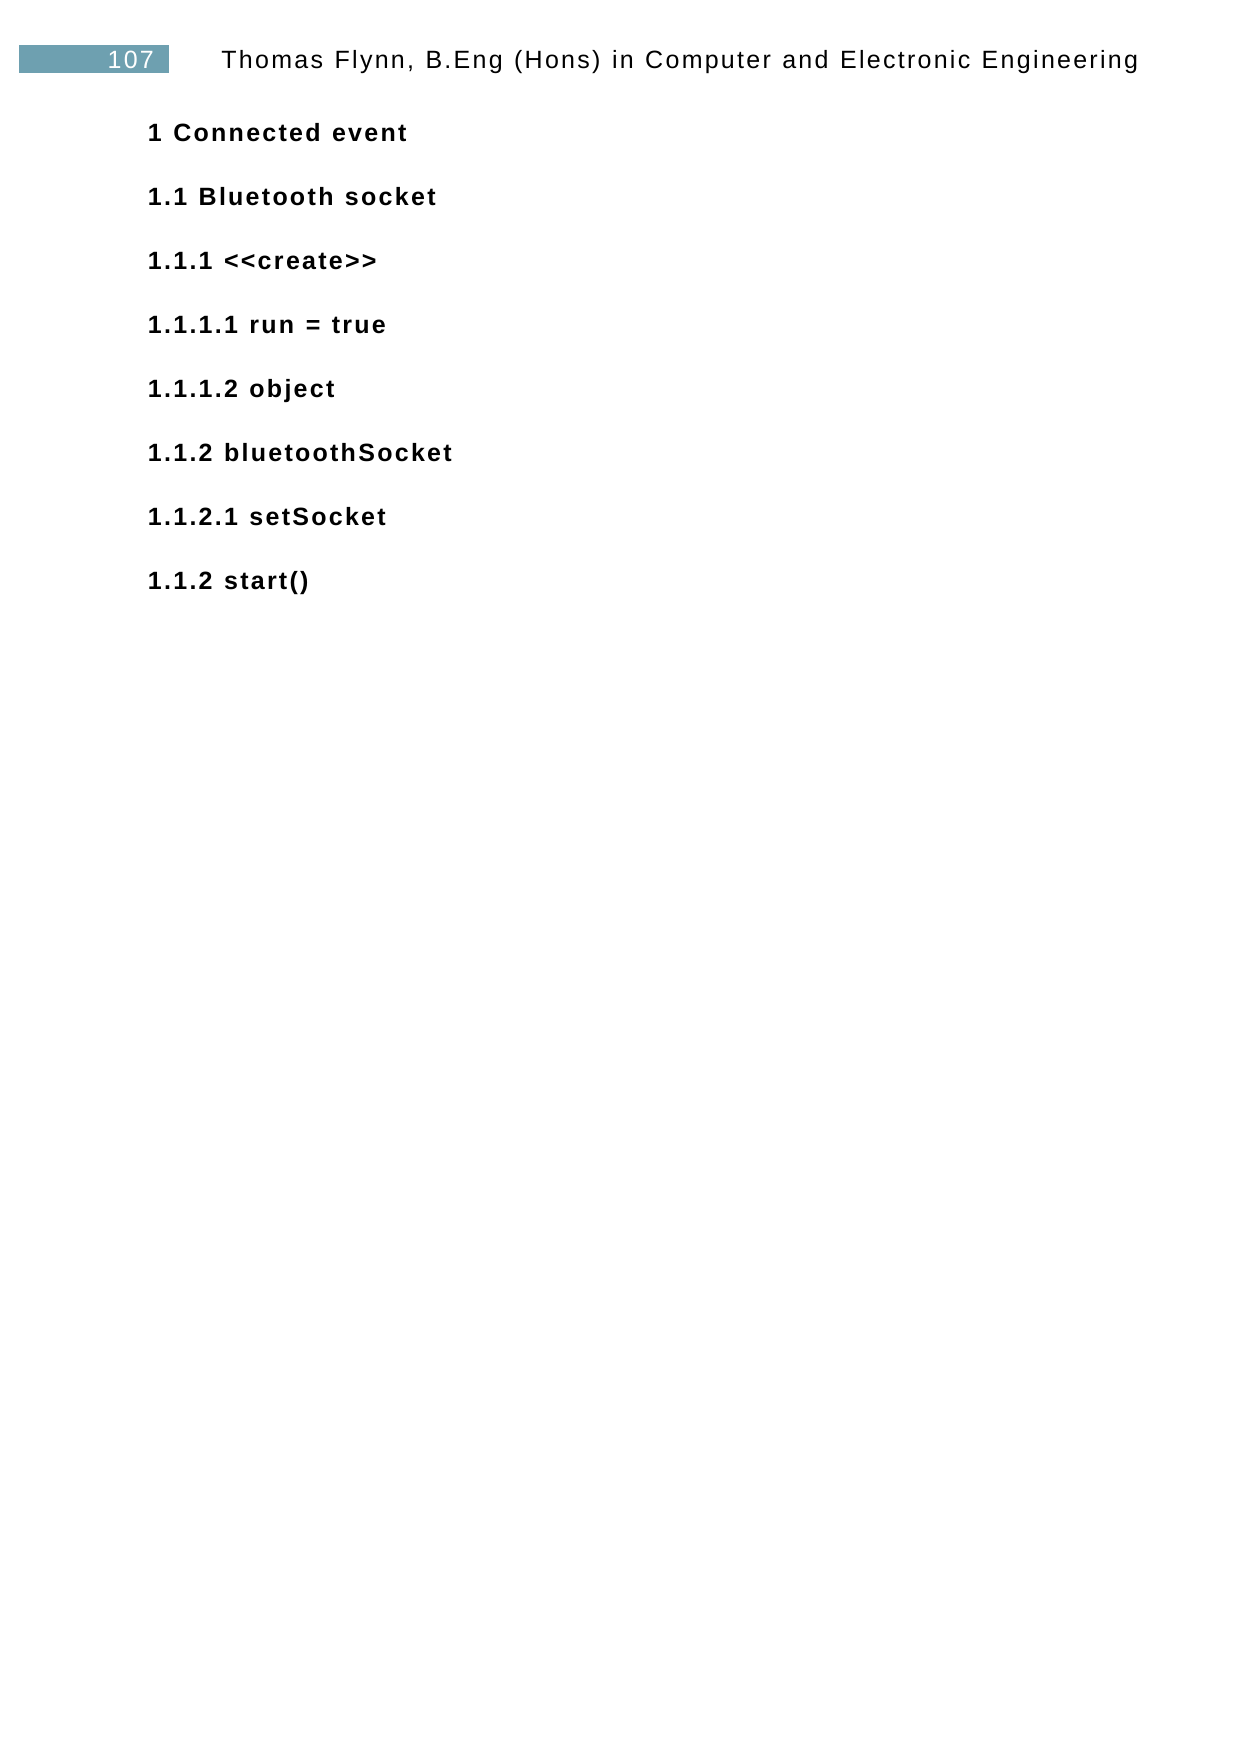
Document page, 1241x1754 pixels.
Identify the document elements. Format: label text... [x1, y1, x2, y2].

text 1.1.2 start() [148, 566, 1122, 594]
text 1.1.1.2 object [148, 374, 1122, 403]
text 1.1.1 <<create>> [148, 246, 1122, 275]
text 1.1.2 bluetoothSocket [148, 438, 1122, 467]
text 1.1.2.1 setSocket [148, 502, 1122, 531]
text 1 Connected event [148, 118, 1122, 147]
text 1.1 Bluetooth socket [148, 182, 1122, 211]
text 1.1.1.1 run = true [148, 310, 1122, 339]
